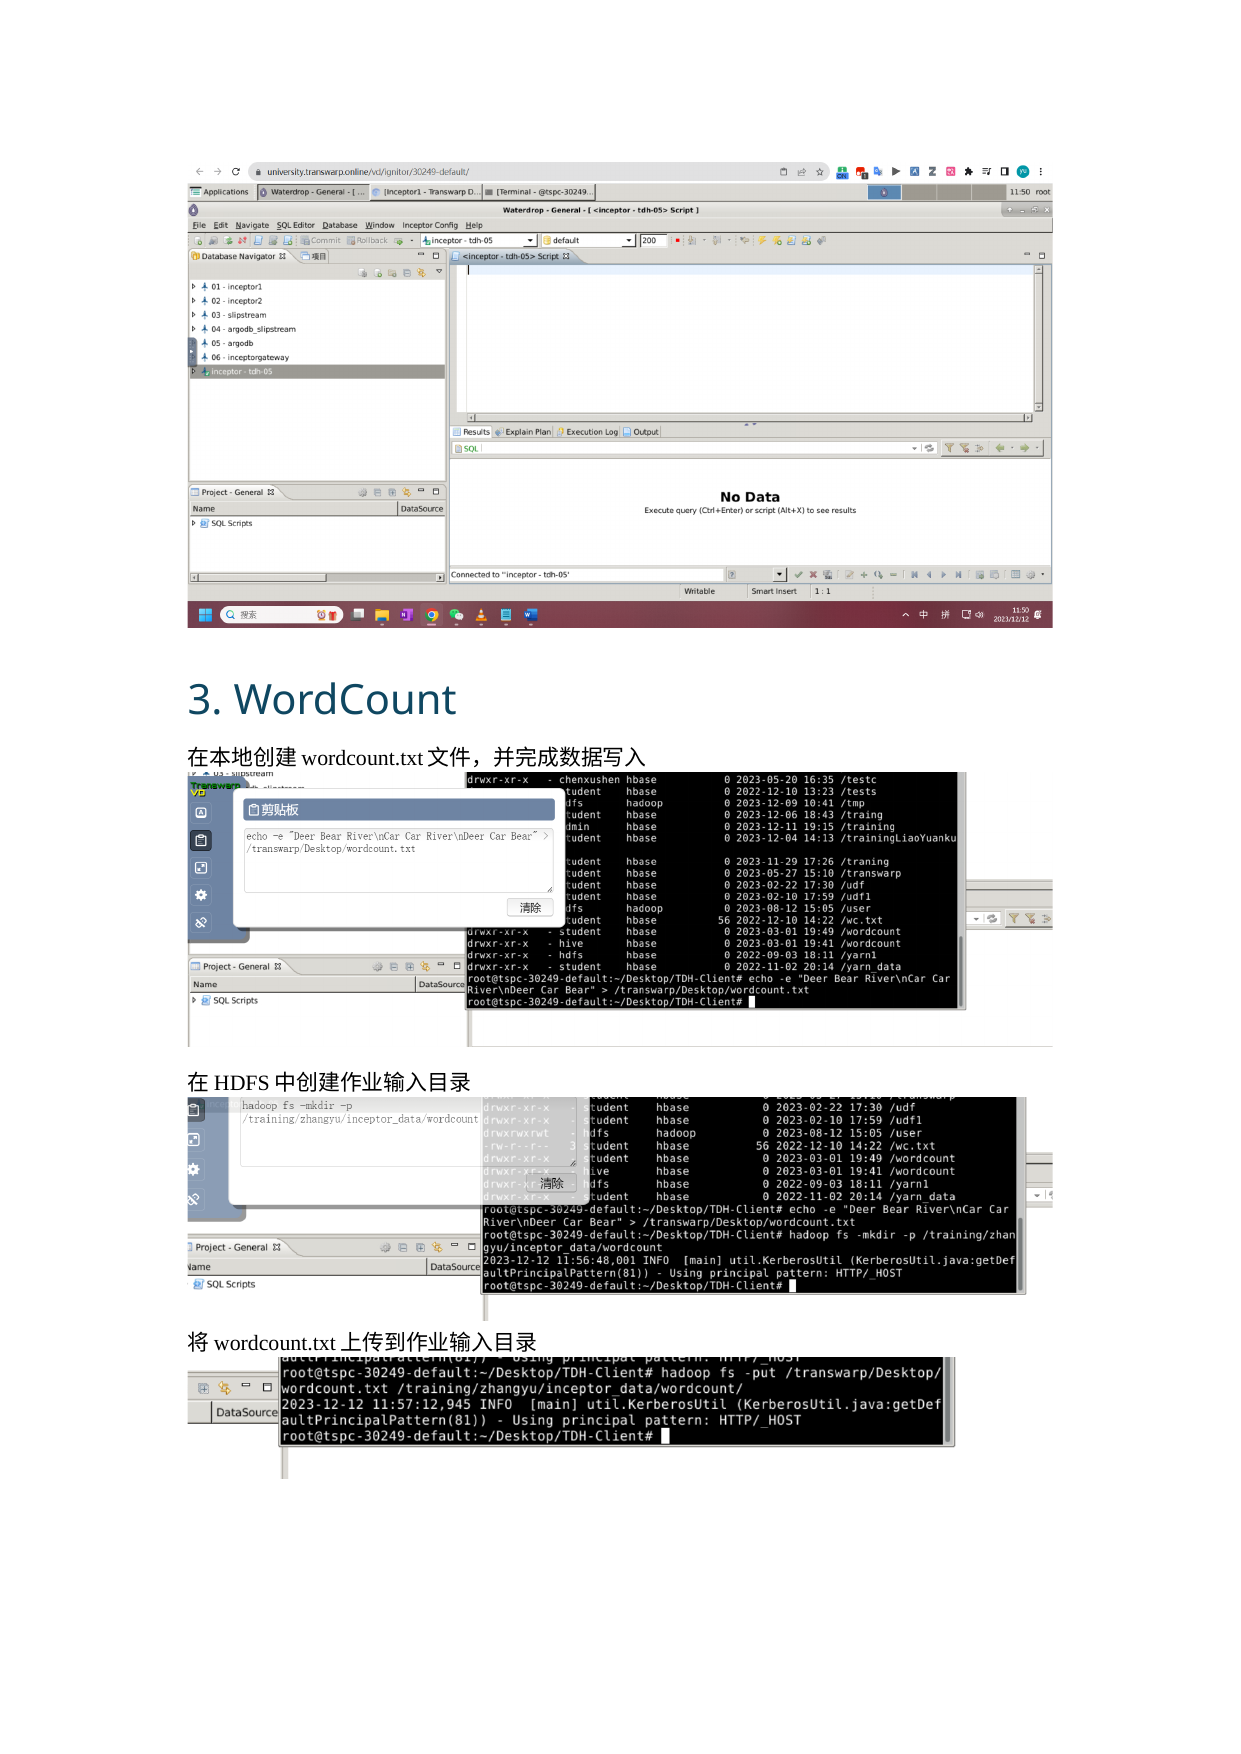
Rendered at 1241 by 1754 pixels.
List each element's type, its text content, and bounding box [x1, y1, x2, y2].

picture [187, 772, 1053, 1047]
text 在本地创建wordcount.txt文件，并完成数据写入 [187, 739, 1053, 772]
picture [187, 1097, 1053, 1321]
text 在HDFS中创建作业输入目录 [187, 1064, 1053, 1097]
subtitle 3. WordCount [187, 666, 1053, 731]
picture [187, 1357, 1053, 1479]
picture [187, 162, 1053, 628]
text 将wordcount.txt上传到作业输入目录 [187, 1324, 1053, 1357]
